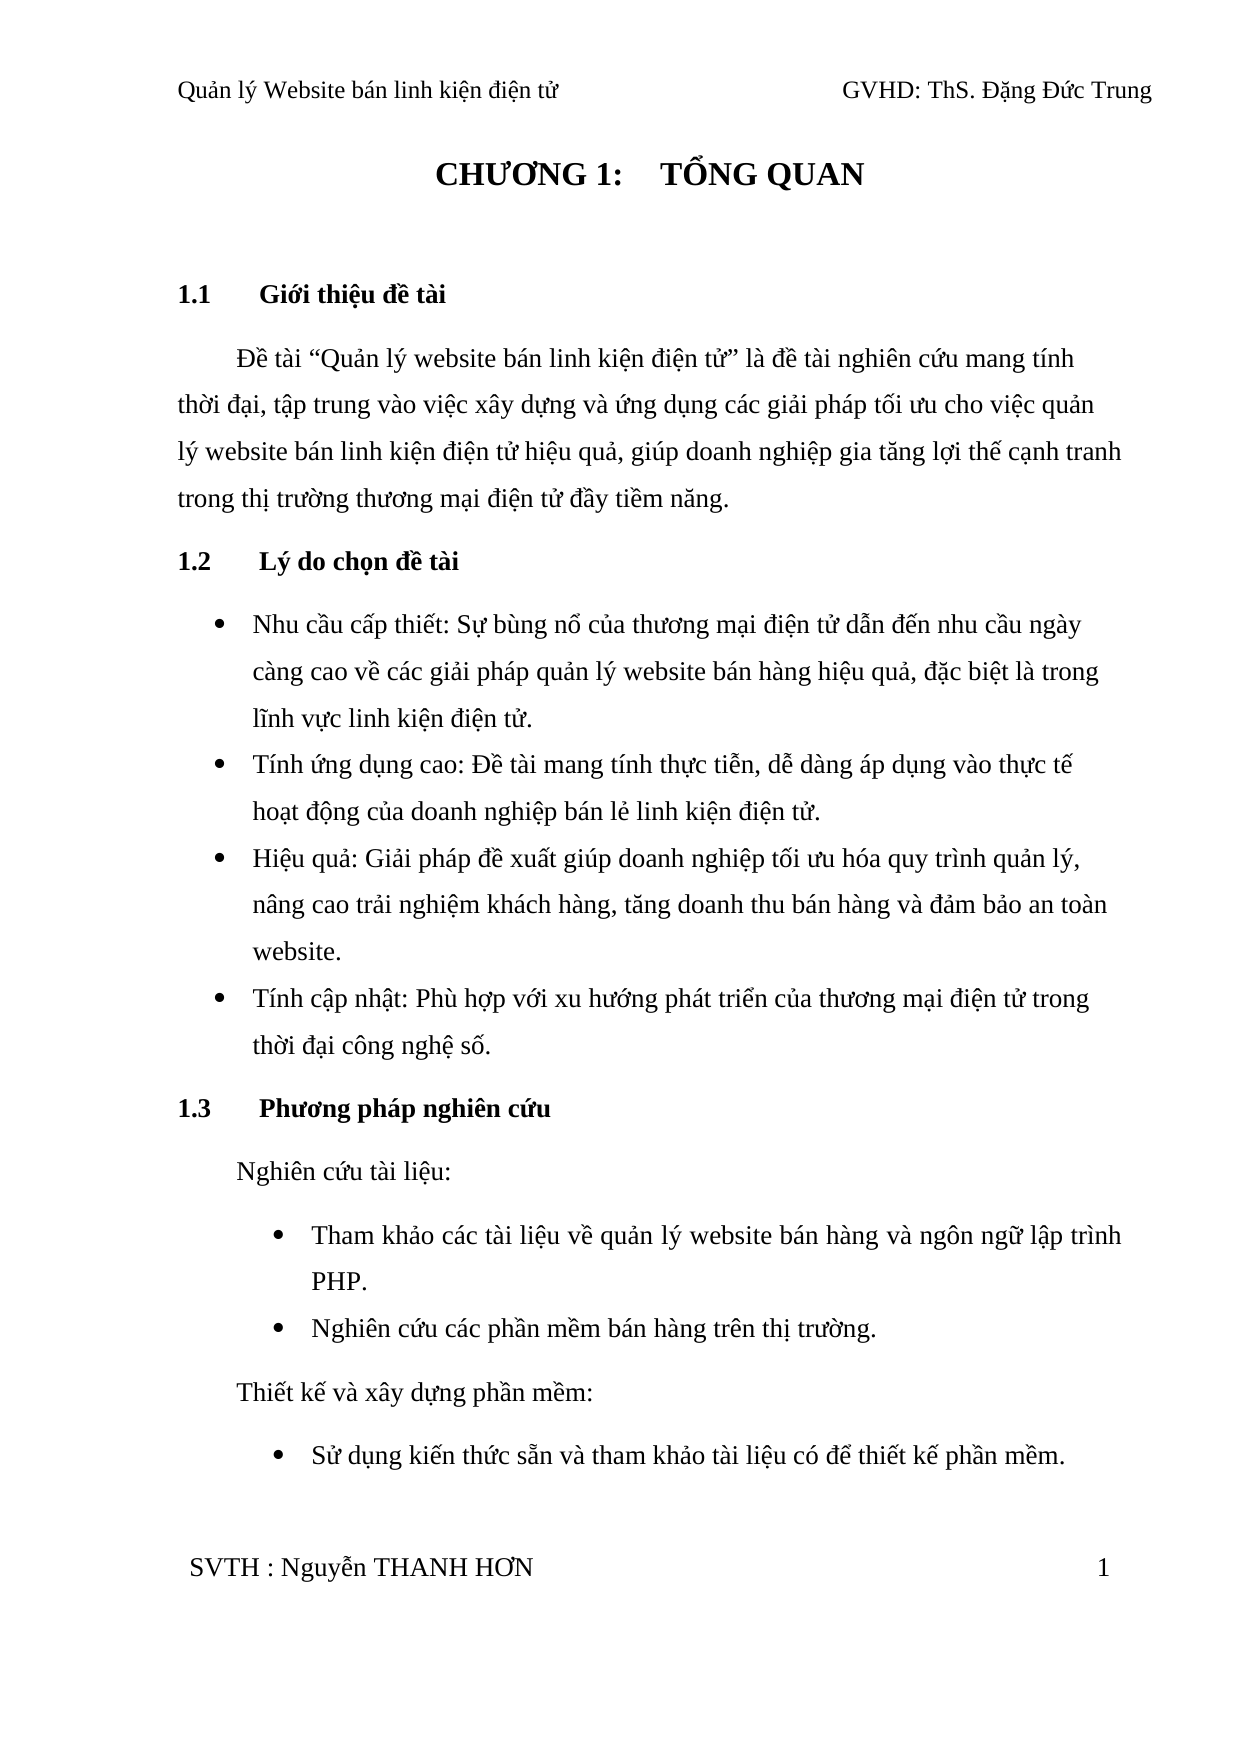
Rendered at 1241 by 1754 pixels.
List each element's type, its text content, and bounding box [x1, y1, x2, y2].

subtitle Phương pháp nghiên cứu [177, 1092, 1122, 1123]
text Đề tài “Quản lý website bán linh kiện điện tử” là đề tài nghiên cứu mang tính thời đại, tập trung vào việc xây dựng và ứng dụng các giải pháp tối ưu cho việc quản lý website bán linh kiện điện tử hiệu quả, giúp doanh nghiệp gia tăng lợi thế cạnh tranh trong thị trường thương mại điện tử đầy tiềm năng. [177, 342, 1122, 513]
text Thiết kế và xây dựng phần mềm: [177, 1376, 1122, 1407]
text Nghiên cứu tài liệu: [177, 1155, 1122, 1187]
list Nhu cầu cấp thiết: Sự bùng nổ của thương mại điện tử dẫn đến nhu cầu ngày càng cao về các giải pháp quản lý website bán hàng hiệu quả, đặc biệt là trong lĩnh vực linh kiện điện tử. [215, 608, 1122, 733]
subtitle Lý do chọn đề tài [177, 545, 1122, 576]
list Sử dụng kiến thức sẵn và tham khảo tài liệu có để thiết kế phần mềm. [274, 1439, 1122, 1470]
list Tham khảo các tài liệu về quản lý website bán hàng và ngôn ngữ lập trình PHP. [274, 1219, 1122, 1297]
list Tính cập nhật: Phù hợp với xu hướng phát triển của thương mại điện tử trong thời đại công nghệ số. [215, 982, 1122, 1060]
list Hiệu quả: Giải pháp đề xuất giúp doanh nghiệp tối ưu hóa quy trình quản lý, nâng cao trải nghiệm khách hàng, tăng doanh thu bán hàng và đảm bảo an toàn website. [215, 842, 1122, 966]
list Nghiên cứu các phần mềm bán hàng trên thị trường. [274, 1312, 1122, 1343]
list Tính ứng dụng cao: Đề tài mang tính thực tiễn, dễ dàng áp dụng vào thực tế hoạt động của doanh nghiệp bán lẻ linh kiện điện tử. [215, 748, 1122, 826]
subtitle Giới thiệu đề tài [177, 278, 1122, 309]
subtitle TỔNG QUAN [177, 154, 1122, 192]
